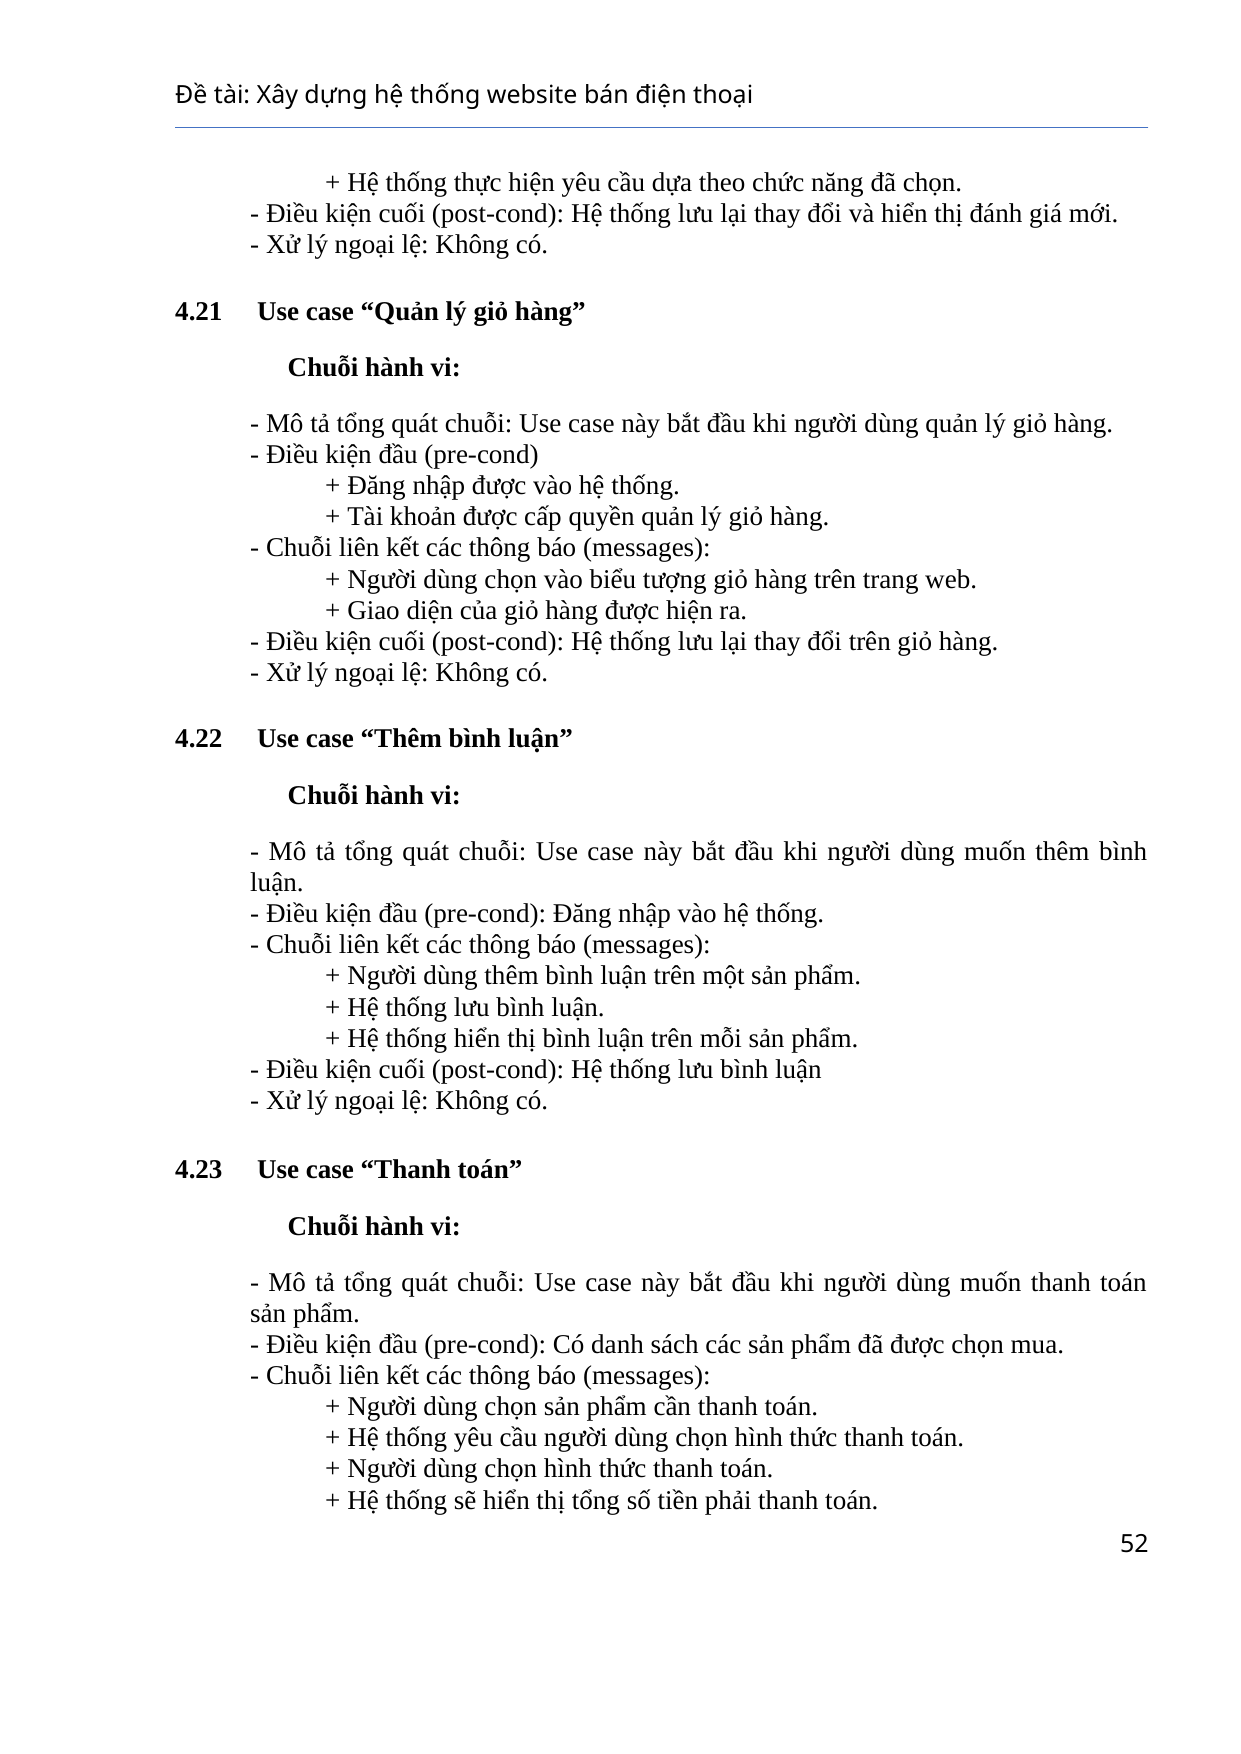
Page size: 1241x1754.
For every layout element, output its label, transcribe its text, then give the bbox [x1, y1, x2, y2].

text + Hệ thống hiển thị bình luận trên mỗi sản phẩm. [325, 1022, 1148, 1053]
text + Người dùng chọn sản phẩm cần thanh toán. [325, 1390, 1148, 1421]
subtitle Use case “Quản lý giỏ hàng” [175, 295, 1148, 326]
text + Người dùng thêm bình luận trên một sản phẩm. [325, 959, 1148, 991]
text - Điều kiện cuối (post-cond): Hệ thống lưu lại thay đổi trên giỏ hàng. [250, 625, 1148, 656]
text + Người dùng chọn hình thức thanh toán. [325, 1453, 1148, 1484]
text + Hệ thống yêu cầu người dùng chọn hình thức thanh toán. [325, 1421, 1148, 1453]
text - Điều kiện đầu (pre-cond): Có danh sách các sản phẩm đã được chọn mua. [250, 1328, 1148, 1359]
text - Mô tả tổng quát chuỗi: Use case này bắt đầu khi người dùng muốn thanh toán sản phẩm. [250, 1266, 1148, 1328]
text - Chuỗi liên kết các thông báo (messages): [250, 1359, 1148, 1390]
text + Đăng nhập được vào hệ thống. [325, 469, 1148, 500]
text - Chuỗi liên kết các thông báo (messages): [250, 928, 1148, 959]
text - Chuỗi liên kết các thông báo (messages): [250, 532, 1148, 563]
text + Hệ thống lưu bình luận. [325, 991, 1148, 1022]
text - Xử lý ngoại lệ: Không có. [250, 228, 1148, 259]
text + Tài khoản được cấp quyền quản lý giỏ hàng. [325, 500, 1148, 532]
text - Xử lý ngoại lệ: Không có. [250, 1084, 1148, 1115]
text - Điều kiện đầu (pre-cond): Đăng nhập vào hệ thống. [250, 897, 1148, 928]
text + Hệ thống thực hiện yêu cầu dựa theo chức năng đã chọn. [325, 166, 1148, 197]
text - Mô tả tổng quát chuỗi: Use case này bắt đầu khi người dùng quản lý giỏ hàng. [250, 407, 1148, 438]
text - Điều kiện đầu (pre-cond) [250, 438, 1148, 469]
text + Hệ thống sẽ hiển thị tổng số tiền phải thanh toán. [325, 1484, 1148, 1515]
subtitle Use case “Thanh toán” [175, 1153, 1148, 1184]
text Chuỗi hành vi: [287, 779, 1148, 810]
text - Xử lý ngoại lệ: Không có. [250, 656, 1148, 687]
text + Người dùng chọn vào biểu tượng giỏ hàng trên trang web. [325, 563, 1148, 594]
text - Điều kiện cuối (post-cond): Hệ thống lưu lại thay đổi và hiển thị đánh giá mới. [250, 197, 1148, 228]
text + Giao diện của giỏ hàng được hiện ra. [325, 594, 1148, 625]
subtitle Use case “Thêm bình luận” [175, 723, 1148, 754]
text Chuỗi hành vi: [287, 351, 1148, 382]
text - Điều kiện cuối (post-cond): Hệ thống lưu bình luận [250, 1053, 1148, 1084]
text Chuỗi hành vi: [287, 1209, 1148, 1241]
text - Mô tả tổng quát chuỗi: Use case này bắt đầu khi người dùng muốn thêm bình luận. [250, 835, 1148, 897]
